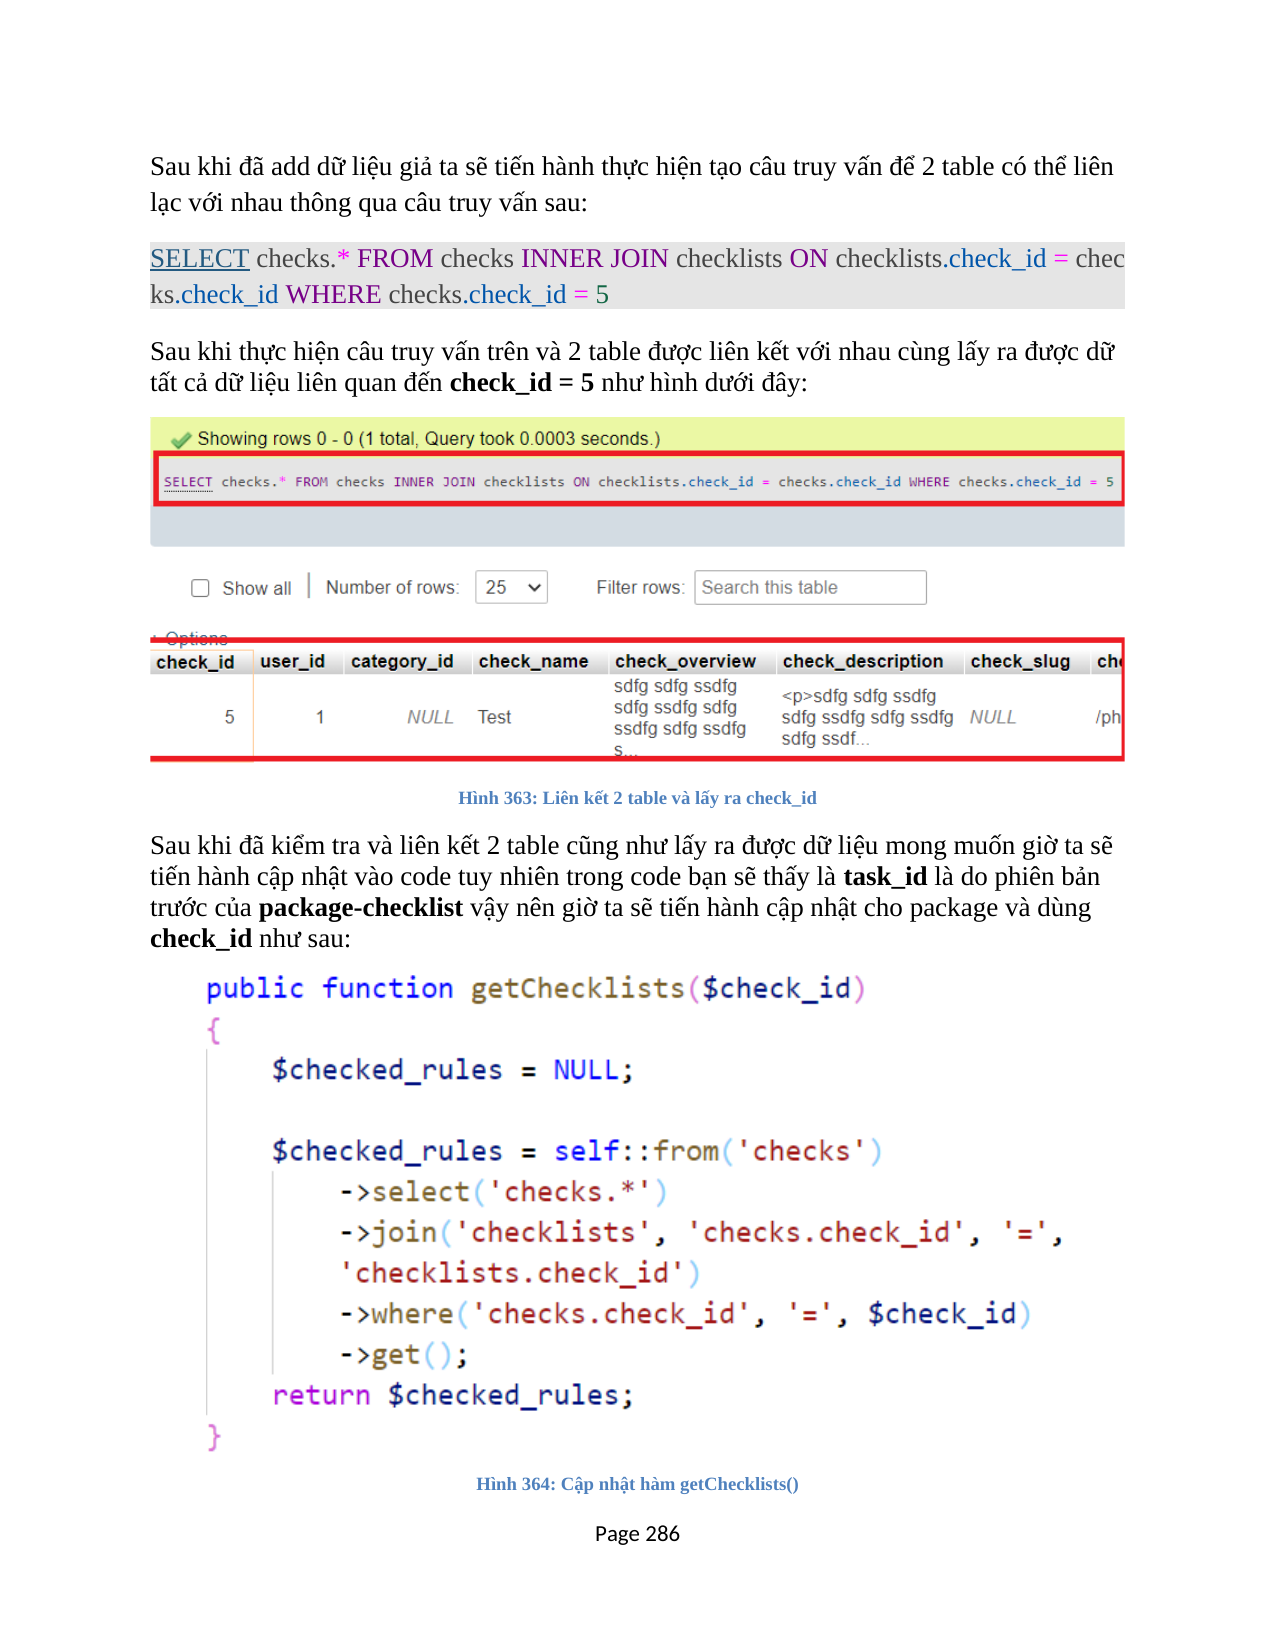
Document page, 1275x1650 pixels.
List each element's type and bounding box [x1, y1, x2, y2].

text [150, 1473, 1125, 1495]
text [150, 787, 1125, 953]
picture [206, 974, 1069, 1453]
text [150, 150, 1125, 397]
picture [150, 417, 1125, 766]
